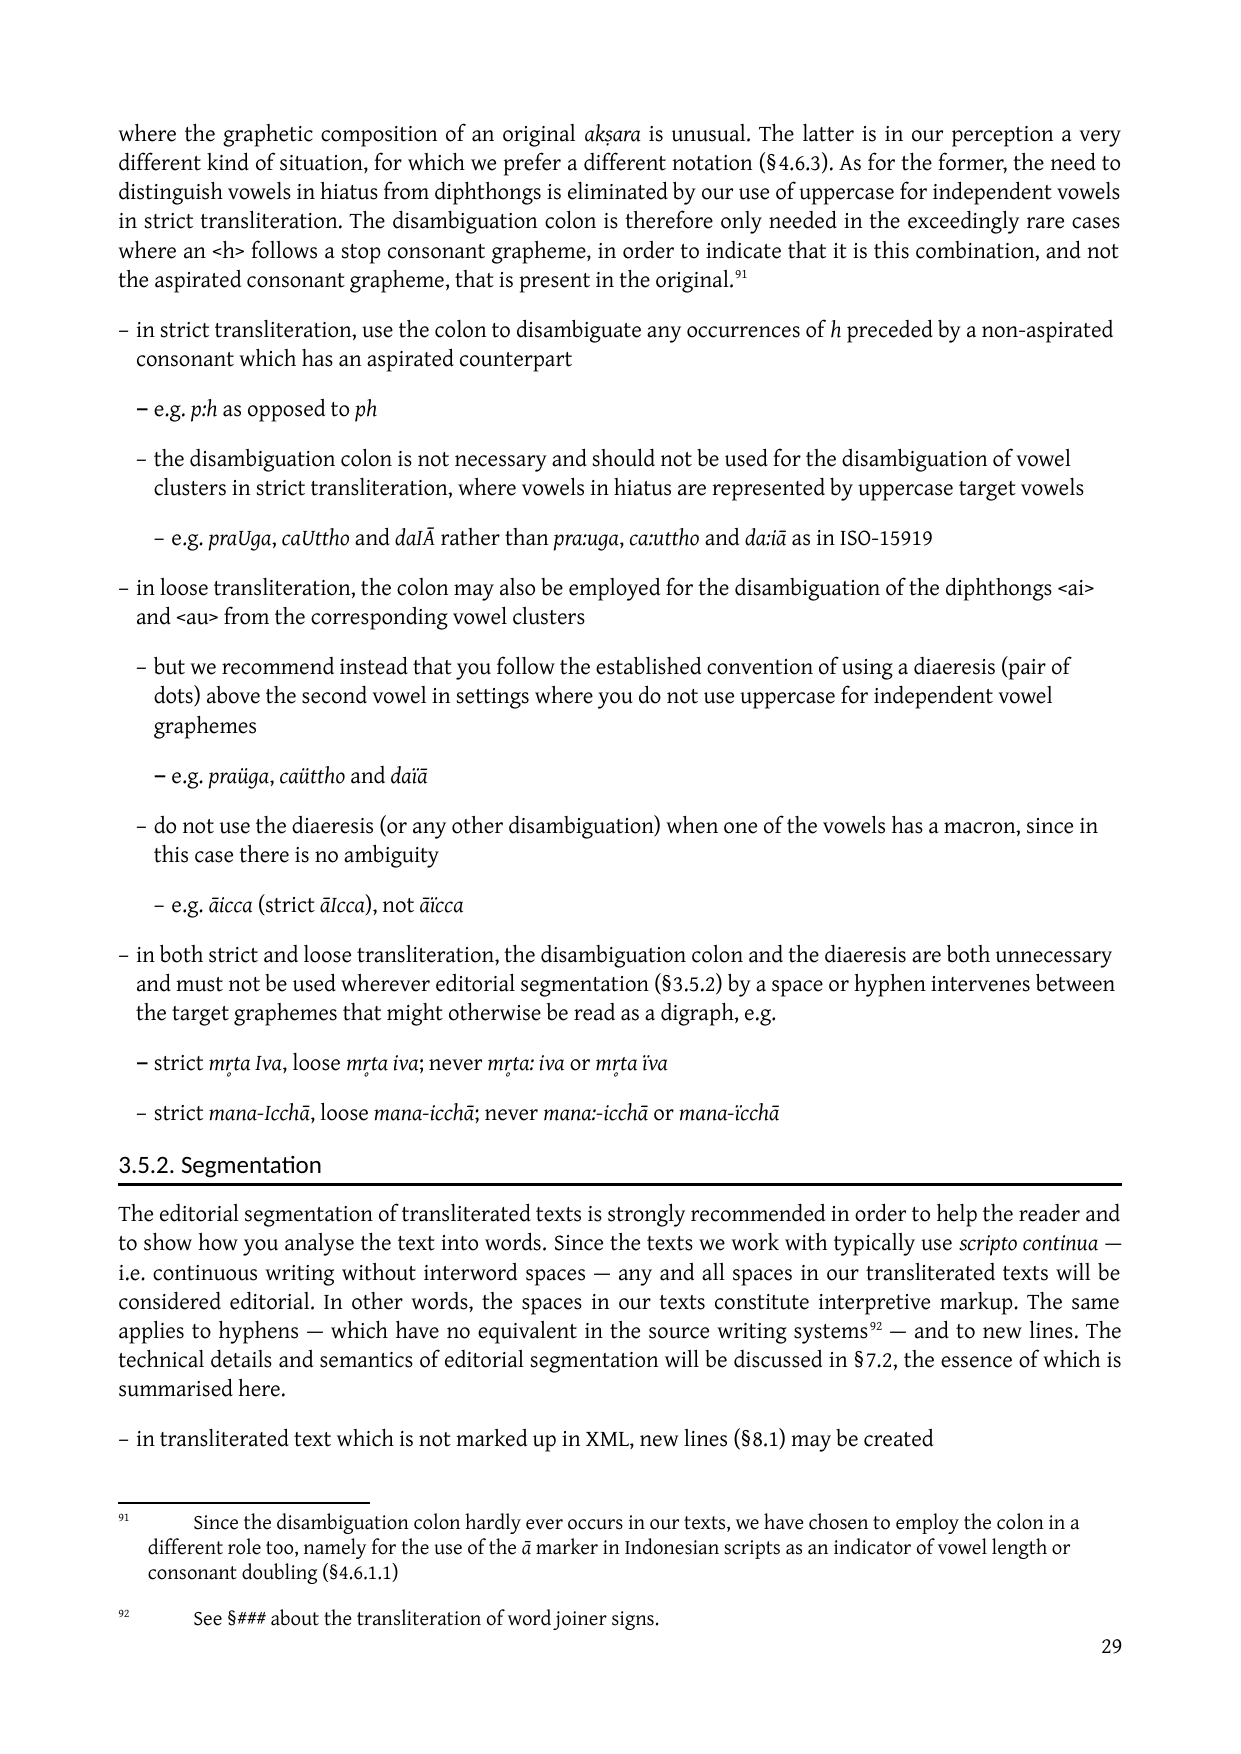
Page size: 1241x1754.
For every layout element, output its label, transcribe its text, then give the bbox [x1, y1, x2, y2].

list e.g. āicca (strict āIcca), not āïcca [153, 889, 1122, 918]
list in both strict and loose transliteration, the disambiguation colon and the diaeresis are both unnecessary and must not be used wherever editorial segmentation (§3.5.2) by a space or hyphen intervenes between the target graphemes that might otherwise be read as a digraph, e.g. [118, 939, 1122, 1026]
list in loose transliteration, the colon may also be employed for the disambiguation of the diphthongs <ai> and <au> from the corresponding vowel clusters [118, 572, 1122, 631]
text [118, 118, 1122, 293]
list but we recommend instead that you follow the established convention of using a diaeresis (pair of dots) above the second vowel in settings where you do not use uppercase for independent vowel graphemes [136, 651, 1122, 739]
list in transliterated text which is not marked up in XML, new lines (§8.1) may be created [118, 1423, 1122, 1452]
list do not use the diaeresis (or any other disambiguation) when one of the vowels has a macron, since in this case there is no ambiguity [136, 810, 1122, 868]
list strict mr̥ta Iva, loose mr̥ta iva; never mr̥ta: iva or mr̥ta ïva [136, 1047, 1122, 1076]
list strict mana-Icchā, loose mana-icchā; never mana:-icchā or mana-ïcchā [136, 1097, 1122, 1126]
list e.g. p:h as opposed to ph [136, 393, 1122, 422]
text The editorial segmentation of transliterated texts is strongly recommended in order to help the reader and to show how you analyse the text into words. Since the texts we work with typically use scripto continua — i.e. continuous writing without interword spaces — any and all spaces in our transliterated texts will be considered editorial. In other words, the spaces in our texts constitute interpretive markup. The same applies to hyphens — which have no equivalent in the source writing systems — and to new lines. The technical details and semantics of editorial segmentation will be discussed in §7.2, the essence of which is summarised here. [118, 1198, 1122, 1402]
list e.g. praUga, caUttho and daIĀ rather than pra:uga, ca:uttho and da:iā as in ISO-15919 [153, 522, 1122, 551]
list the disambiguation colon is not necessary and should not be used for the disambiguation of vowel clusters in strict transliteration, where vowels in hiatus are represented by uppercase target vowels [136, 443, 1122, 501]
list e.g. praüga, caüttho and daïā [153, 760, 1122, 789]
subtitle Segmentation [118, 1147, 1122, 1183]
list in strict transliteration, use the colon to disambiguate any occurrences of h preceded by a non-aspirated consonant which has an aspirated counterpart [118, 314, 1122, 372]
